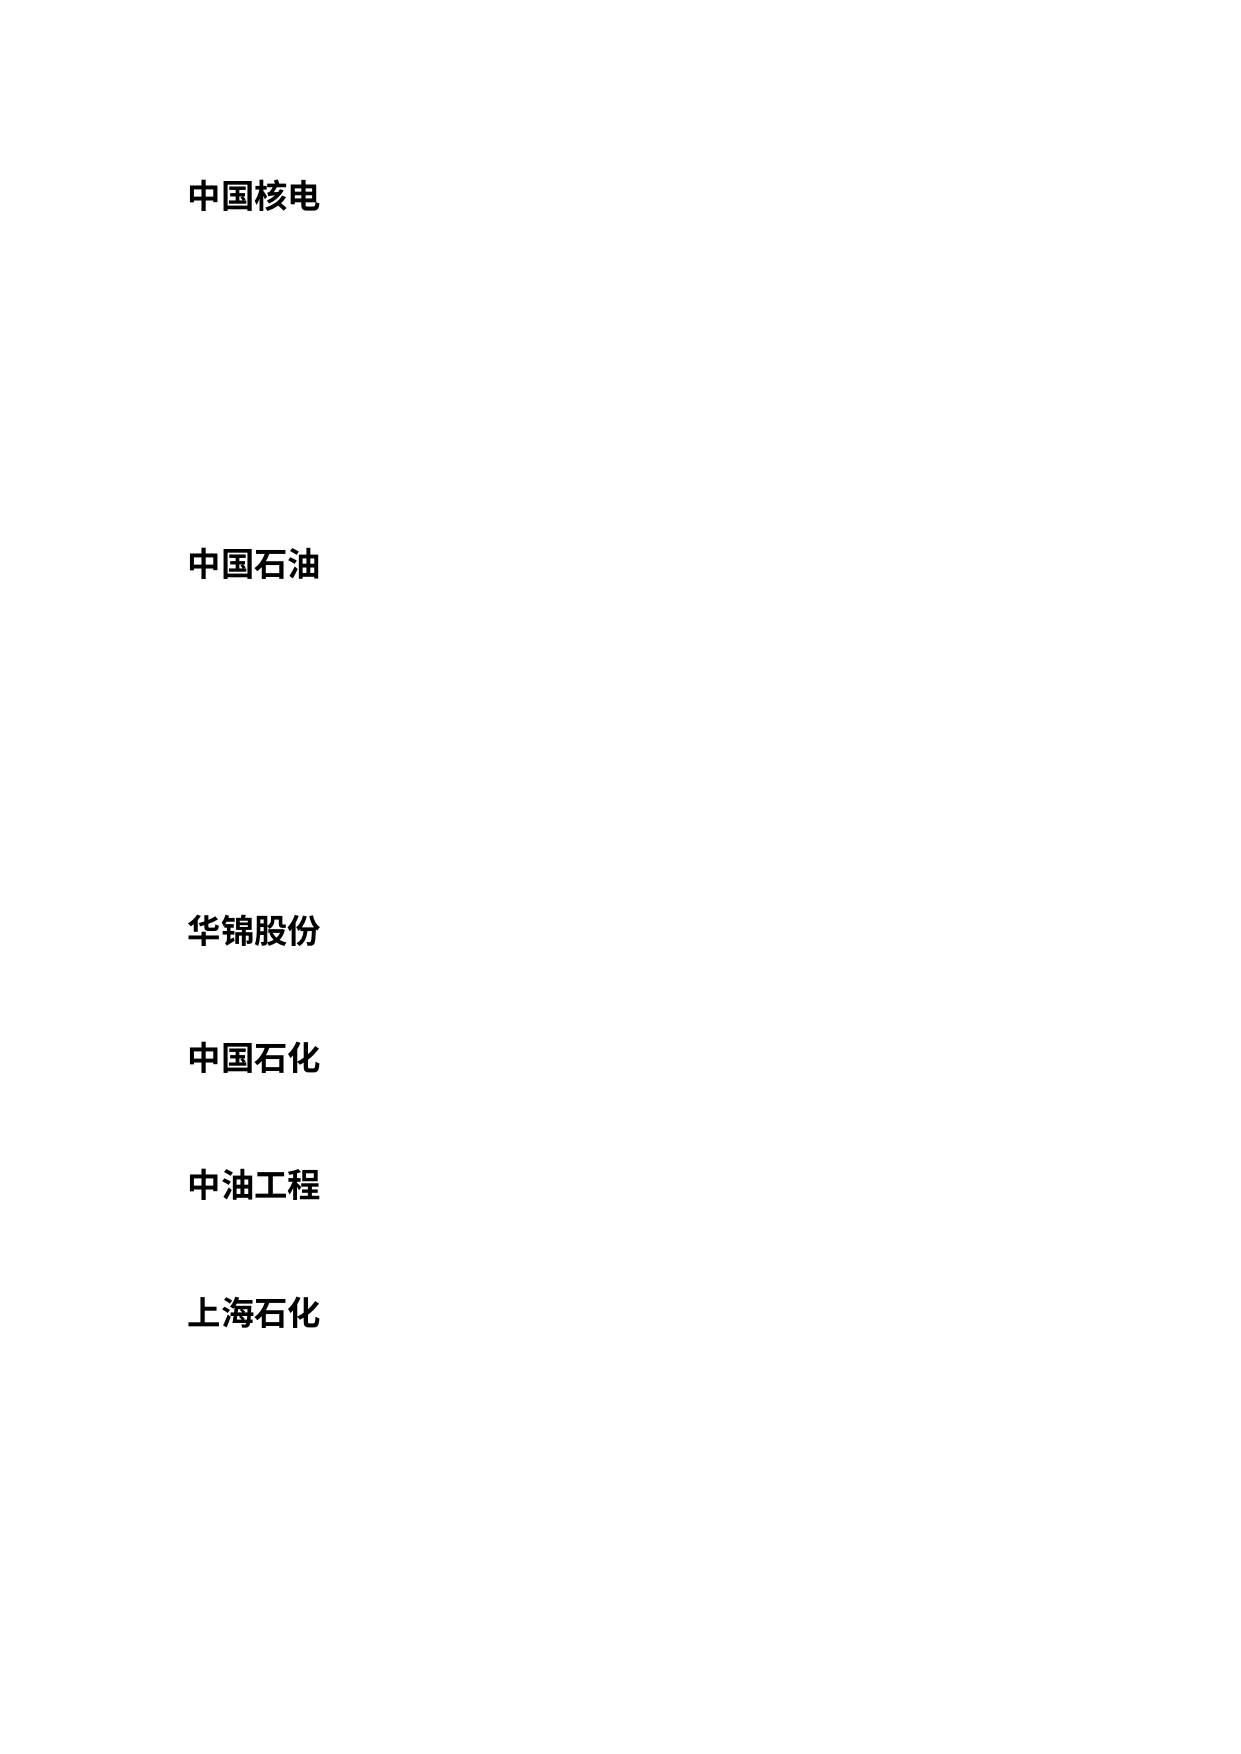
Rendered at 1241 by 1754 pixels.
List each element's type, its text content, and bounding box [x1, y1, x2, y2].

subtitle 中国石化 [187, 1023, 1053, 1088]
subtitle 中油工程 [187, 1151, 1053, 1216]
subtitle 华锦股份 [187, 896, 1053, 961]
subtitle 上海石化 [187, 1278, 1053, 1343]
subtitle 中国石油 [187, 529, 1053, 594]
subtitle 中国核电 [187, 162, 1053, 227]
